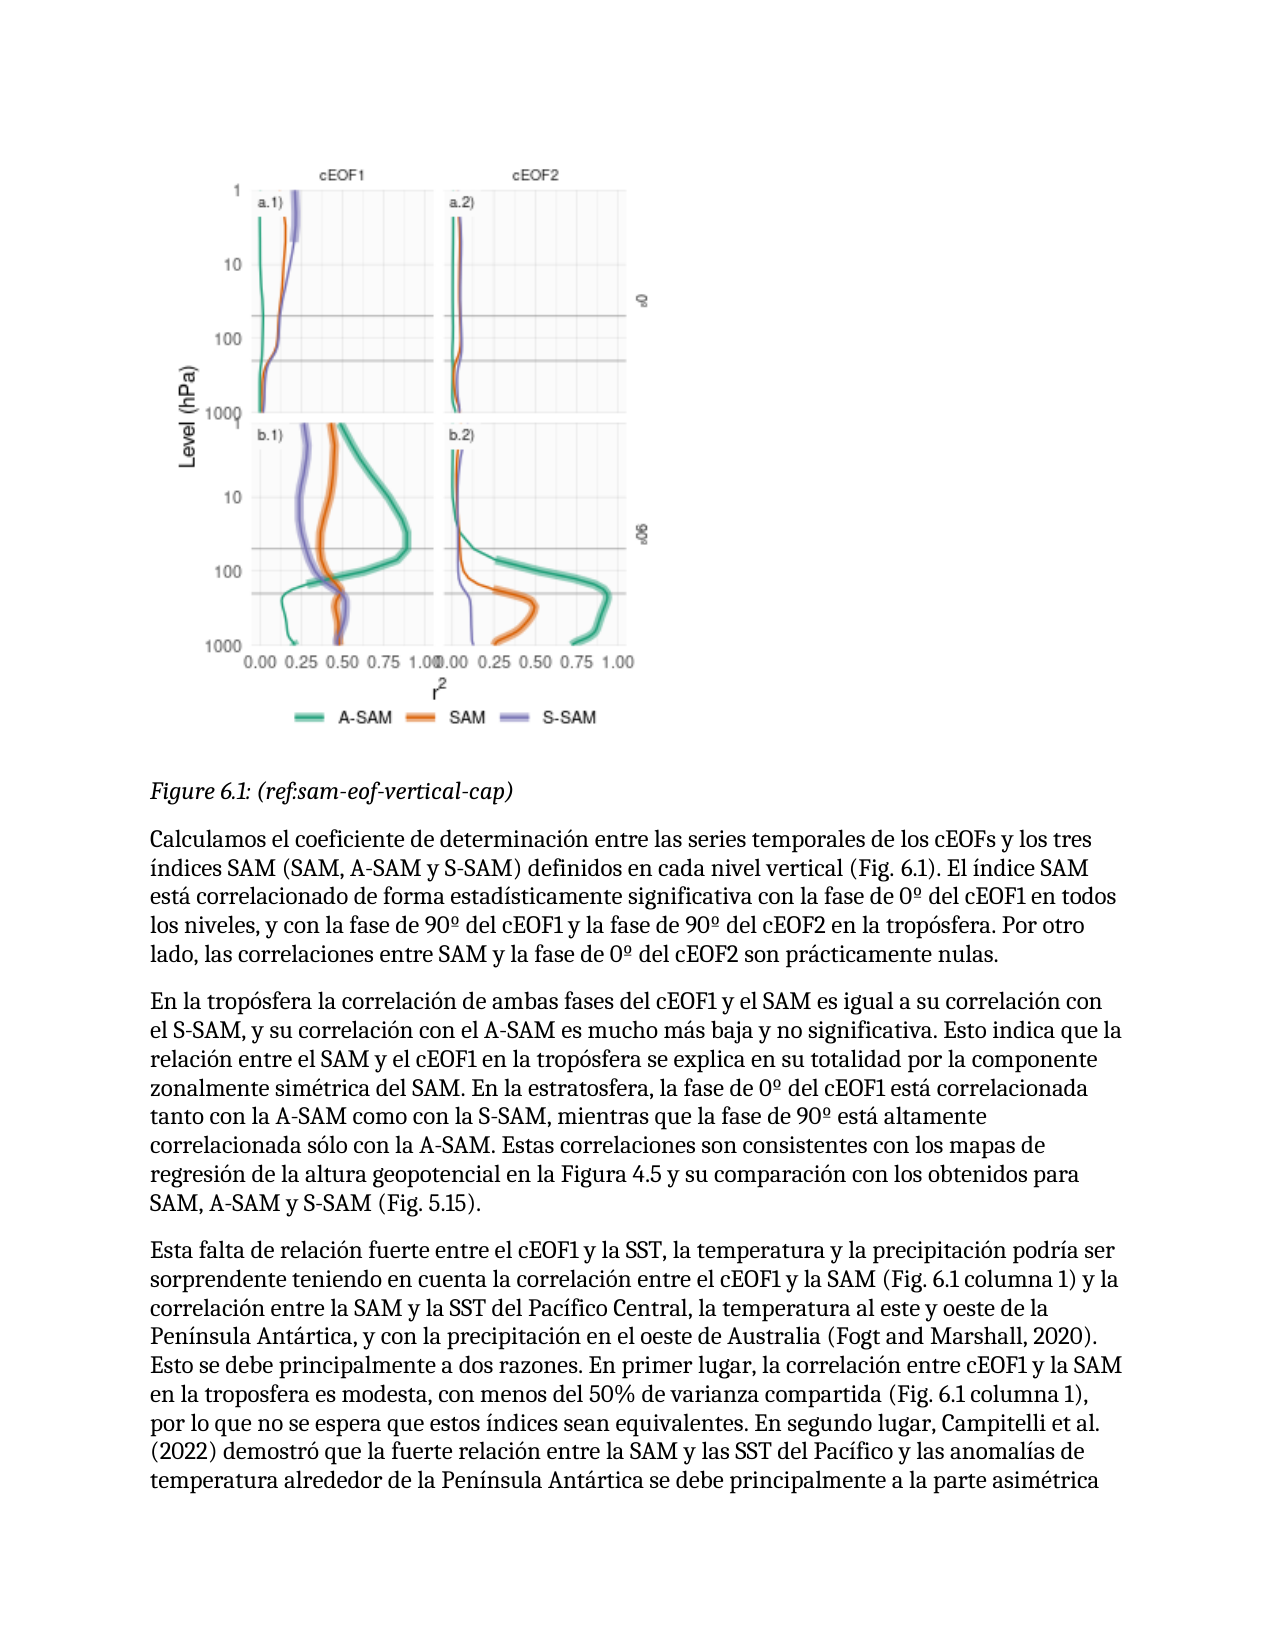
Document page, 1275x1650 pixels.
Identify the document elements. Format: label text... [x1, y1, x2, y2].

picture [168, 150, 668, 757]
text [150, 1236, 1125, 1495]
text Figure 6.1: (ref:sam-eof-vertical-cap) [150, 777, 1125, 806]
text Calculamos el coeficiente de determinación entre las series temporales de los cEOFs y los tres índices SAM (SAM, A-SAM y S-SAM) definidos en cada nivel vertical (Fig. 6.1). El índice SAM está correlacionado de forma estadísticamente significativa con la fase de 0º del cEOF1 en todos los niveles, y con la fase de 90º del cEOF1 y la fase de 90º del cEOF2 en la tropósfera. Por otro lado, las correlaciones entre SAM y la fase de 0º del cEOF2 son prácticamente nulas. [150, 825, 1125, 968]
text En la tropósfera la correlación de ambas fases del cEOF1 y el SAM es igual a su correlación con el S-SAM, y su correlación con el A-SAM es mucho más baja y no significativa. Esto indica que la relación entre el SAM y el cEOF1 en la tropósfera se explica en su totalidad por la componente zonalmente simétrica del SAM. En la estratosfera, la fase de 0º del cEOF1 está correlacionada tanto con la A-SAM como con la S-SAM, mientras que la fase de 90º está altamente correlacionada sólo con la A-SAM. Estas correlaciones son consistentes con los mapas de regresión de la altura geopotencial en la Figura 4.5 y su comparación con los obtenidos para SAM, A-SAM y S-SAM (Fig. 5.15). [150, 987, 1125, 1217]
